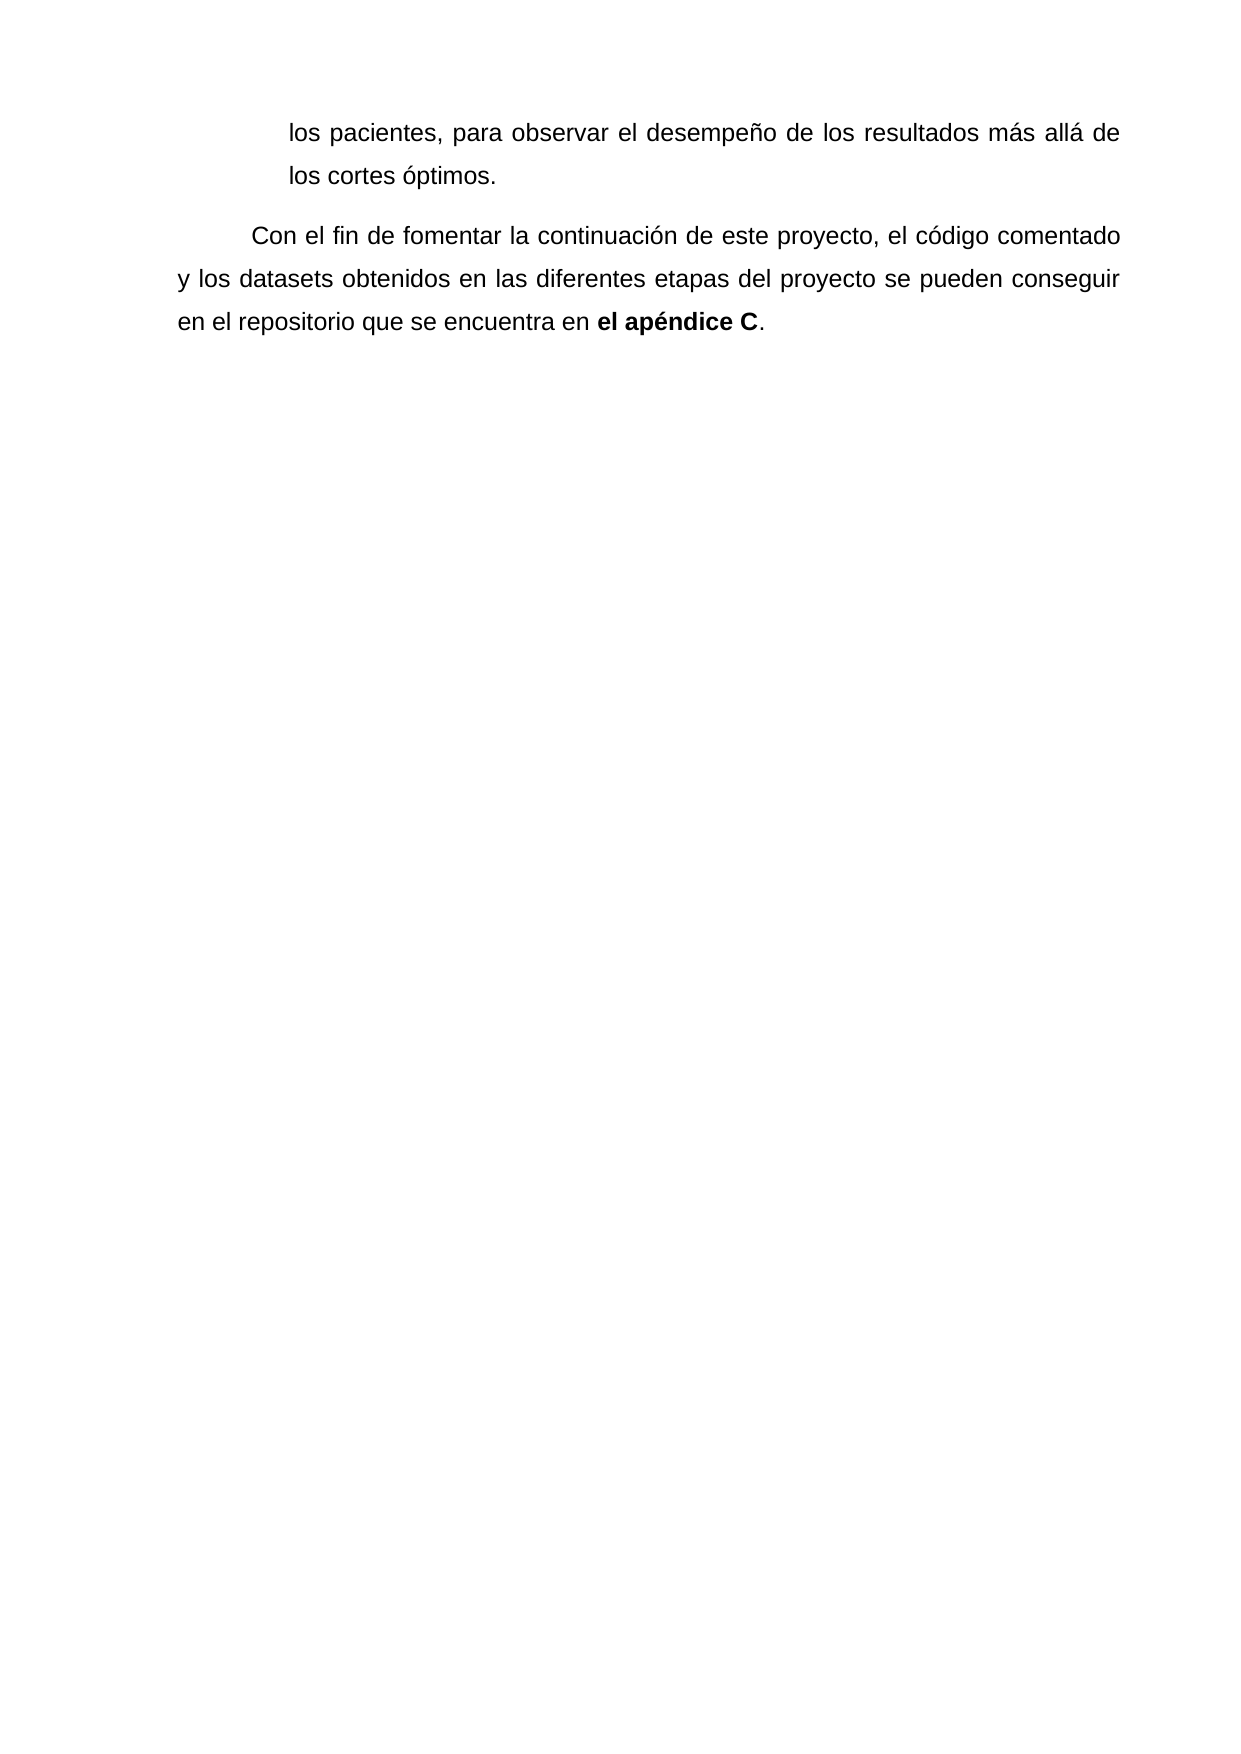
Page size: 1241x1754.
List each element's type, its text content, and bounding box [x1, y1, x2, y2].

text Con el fin de fomentar la continuación de este proyecto, el código comentado y los datasets obtenidos en las diferentes etapas del proyecto se pueden conseguir en el repositorio que se encuentra en el apéndice C. [177, 221, 1122, 336]
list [251, 118, 1122, 190]
